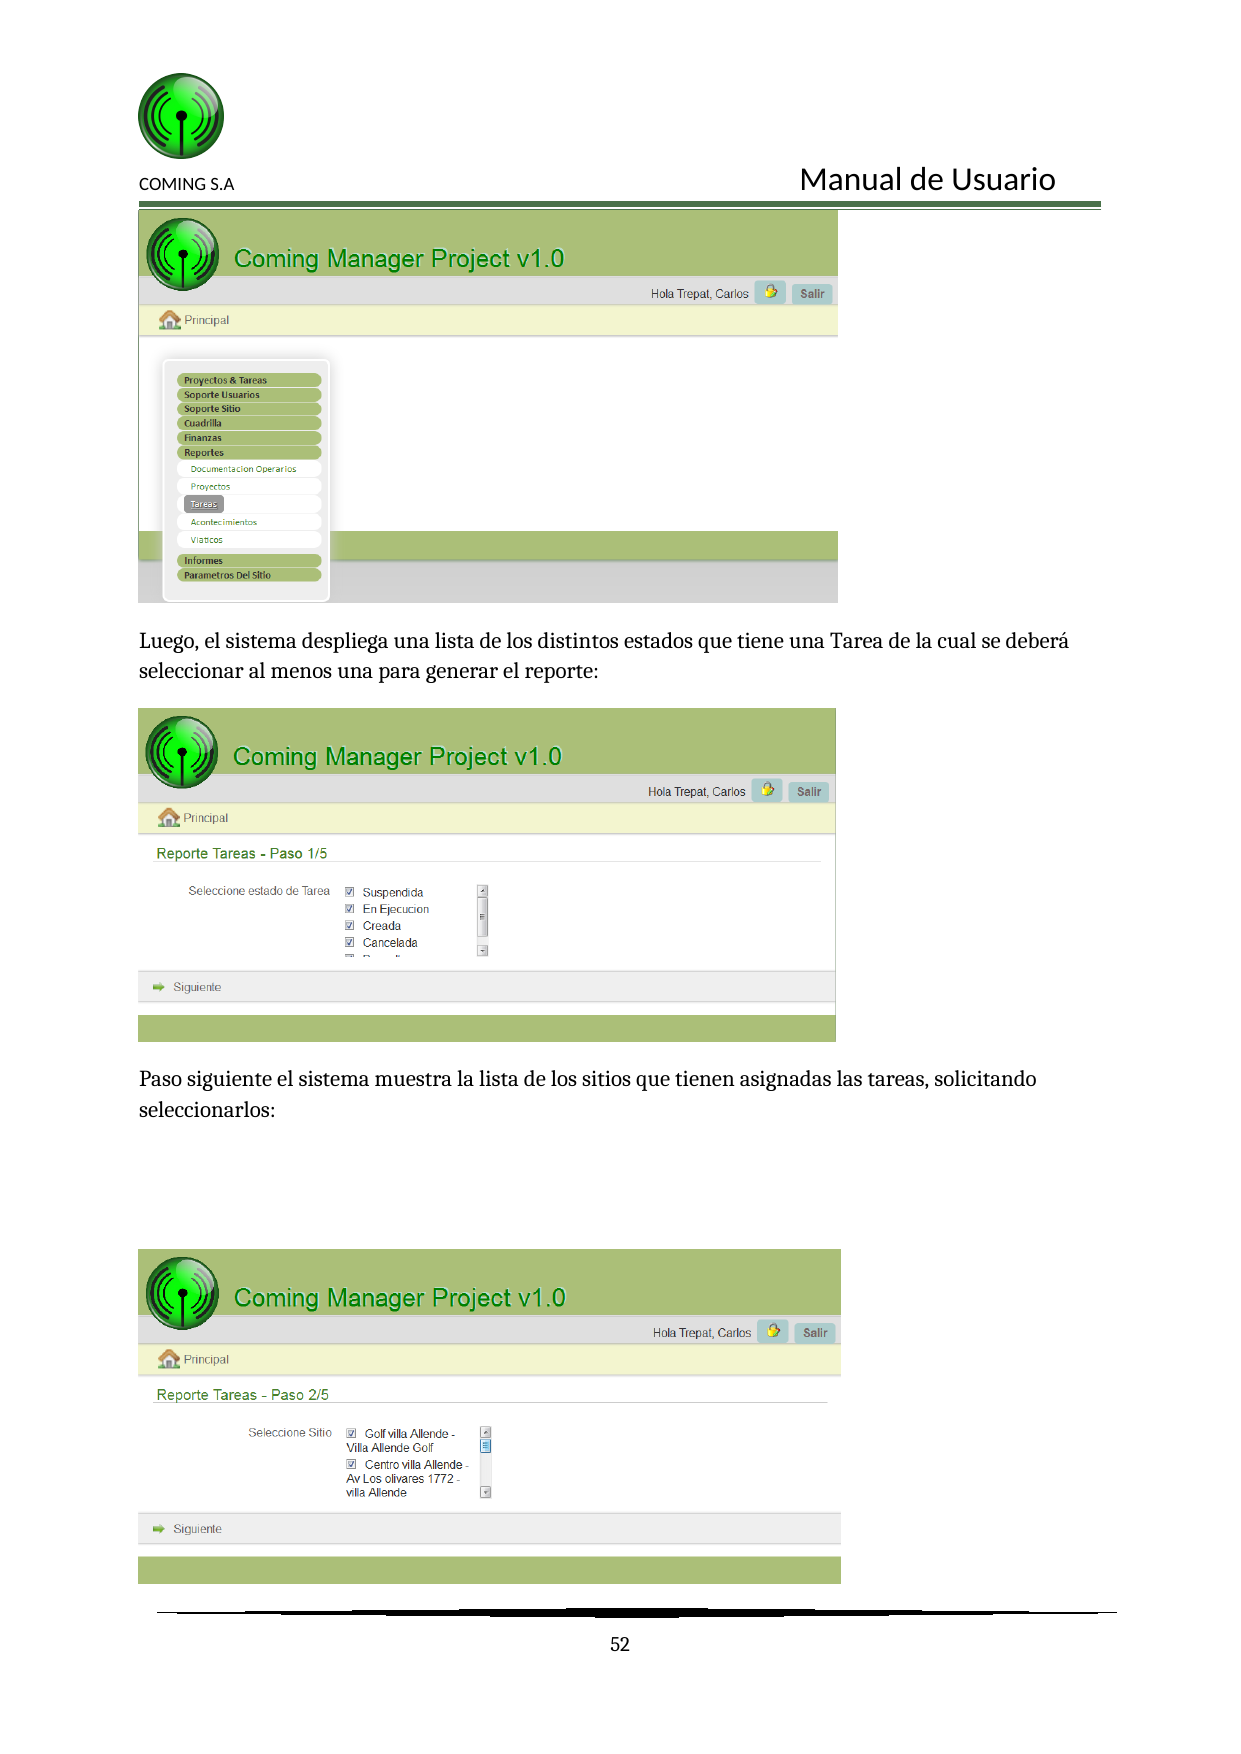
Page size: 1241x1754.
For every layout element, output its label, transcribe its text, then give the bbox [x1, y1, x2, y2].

picture [138, 73, 224, 159]
text Luego, el sistema despliega una lista de los distintos estados que tiene una Tarea de la cual se deberá seleccionar al menos una para generar el reporte: [139, 627, 1101, 684]
picture [138, 708, 836, 1042]
picture [138, 1249, 841, 1584]
picture [138, 210, 838, 603]
text Paso siguiente el sistema muestra la lista de los sitios que tienen asignadas las tareas, solicitando seleccionarlos: [139, 1066, 1101, 1123]
